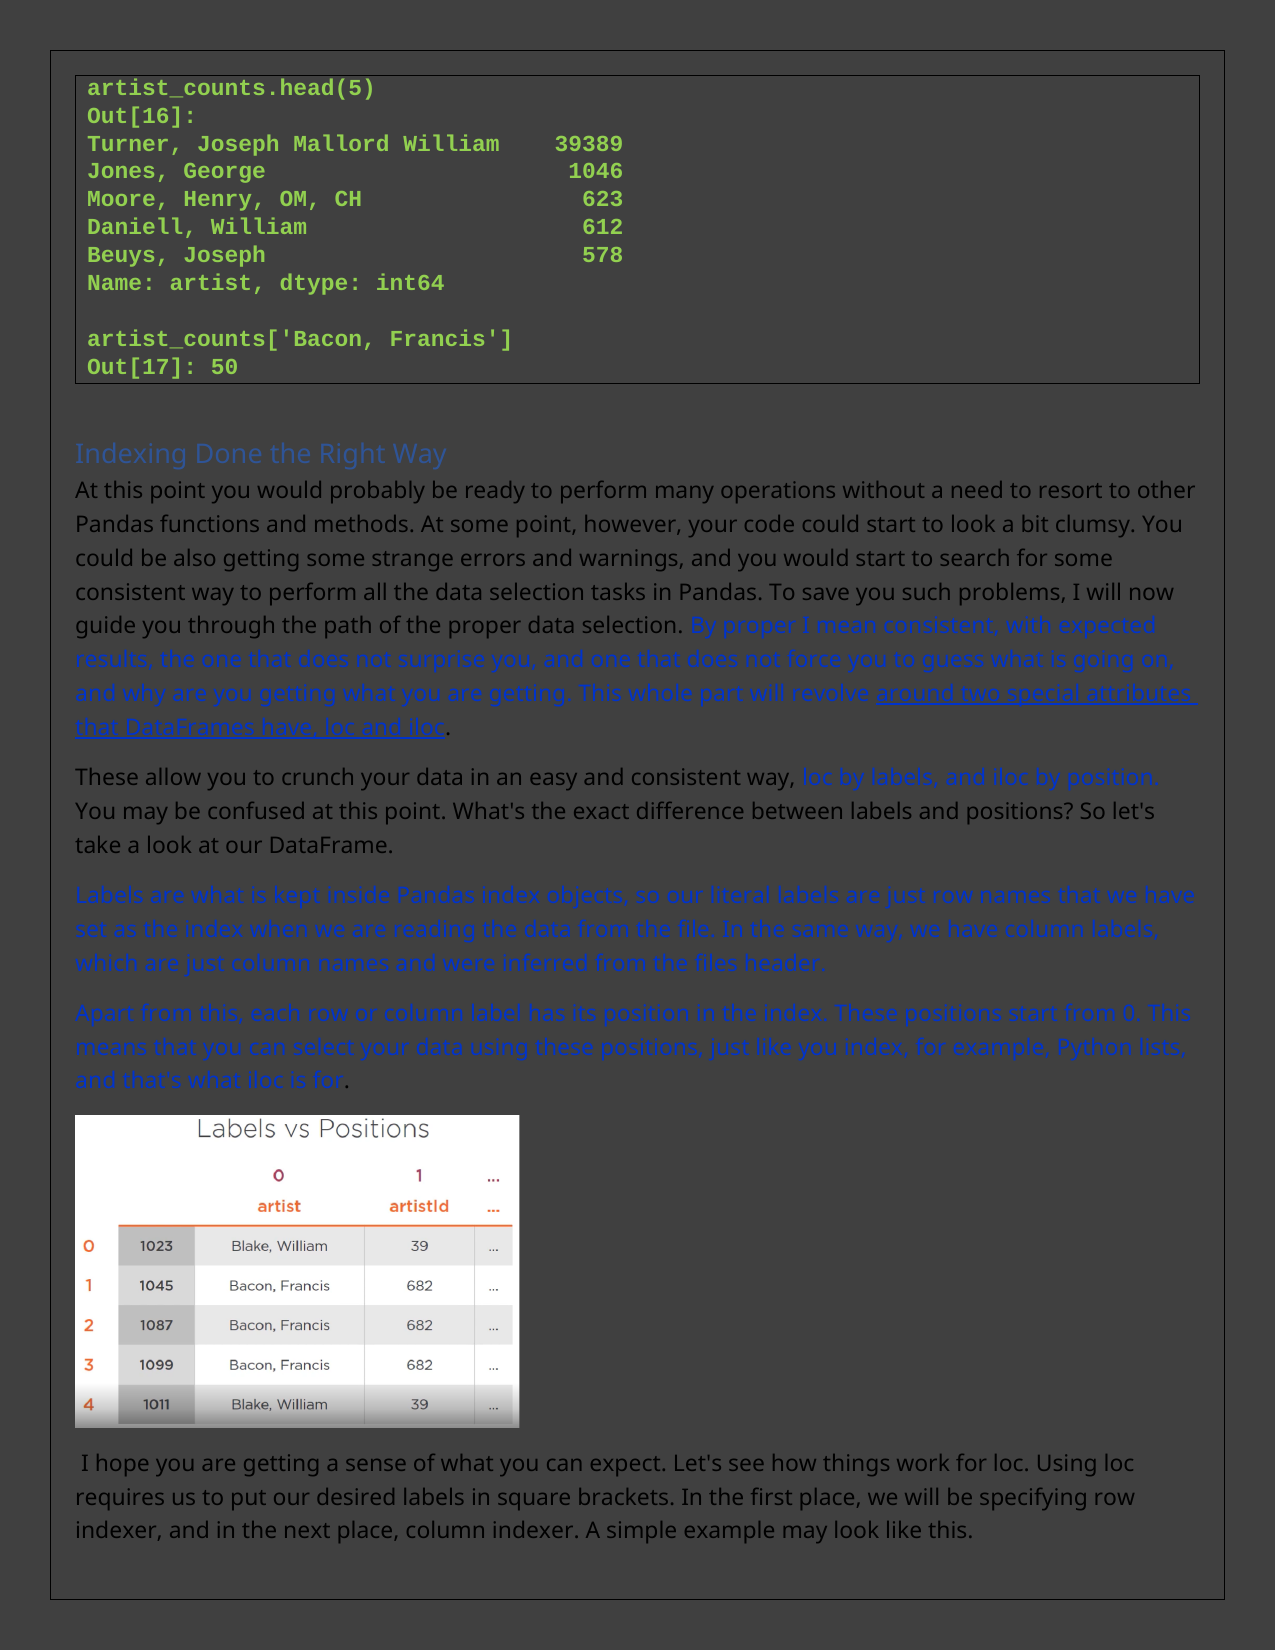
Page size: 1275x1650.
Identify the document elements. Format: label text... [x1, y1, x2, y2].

picture [75, 1115, 520, 1428]
text Labels are what is kept inside Pandas index objects, so our literal labels are just row names that we have set as the index when we are reading the data from the file. In the same way, we have column labels, which are just column names and were inferred from the files header. [75, 879, 1200, 978]
text These allow you to crunch your data in an easy and consistent way, loc by labels, and iloc by position. You may be confused at this point. What's the exact difference between labels and positions? So let's take a look at our DataFrame. [75, 761, 1200, 860]
text Apart from this, each row or column label has its position in the index. These positions start from 0. This means that you can select your data using these positions, just like you index, for example, Python lists, and that's what iloc is for. [75, 997, 1200, 1096]
text At this point you would probably be ready to perform many operations without a need to resort to other Pandas functions and methods. At some point, however, your code could start to look a bit clumsy. You could be also getting some strange errors and warnings, and you would start to search for some consistent way to perform all the data selection tasks in Pandas. To save you such problems, I will now guide you through the path of the proper data selection. By proper I mean consistent, with expected results, the one that does not surprise you, and one that does not force you to guess what is going on, and why are you getting what you are getting. This whole part will revolve around two special attributes that DataFrames have, loc and iloc. [75, 474, 1200, 742]
subtitle Indexing Done the Right Way [75, 435, 1200, 472]
text I hope you are getting a sense of what you can expect. Let's see how things work for loc. Using loc requires us to put our desired labels in square brackets. In the first place, we will be specifying row indexer, and in the next place, column indexer. A simple example may look like this. [75, 1447, 1200, 1545]
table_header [76, 76, 1199, 383]
